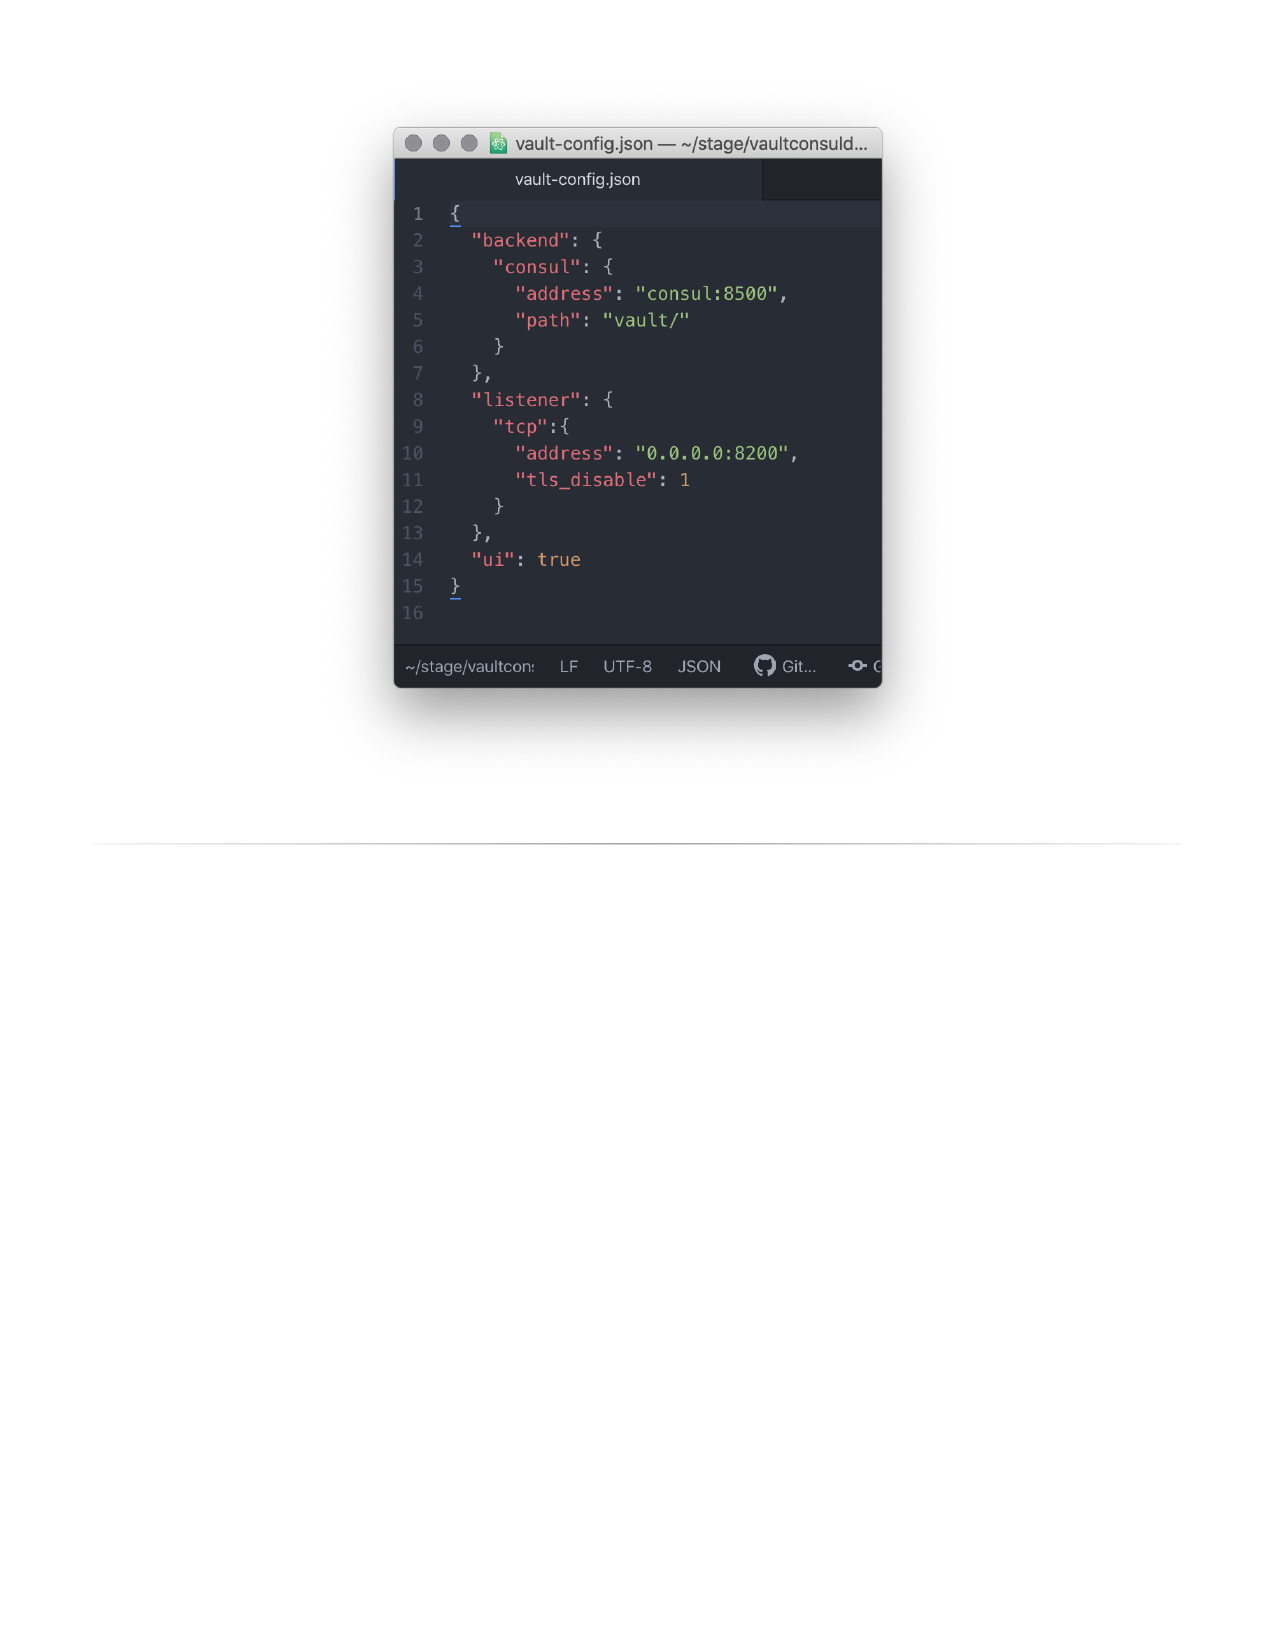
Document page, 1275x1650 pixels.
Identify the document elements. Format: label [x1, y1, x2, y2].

picture [315, 75, 960, 791]
picture [75, 824, 1200, 861]
